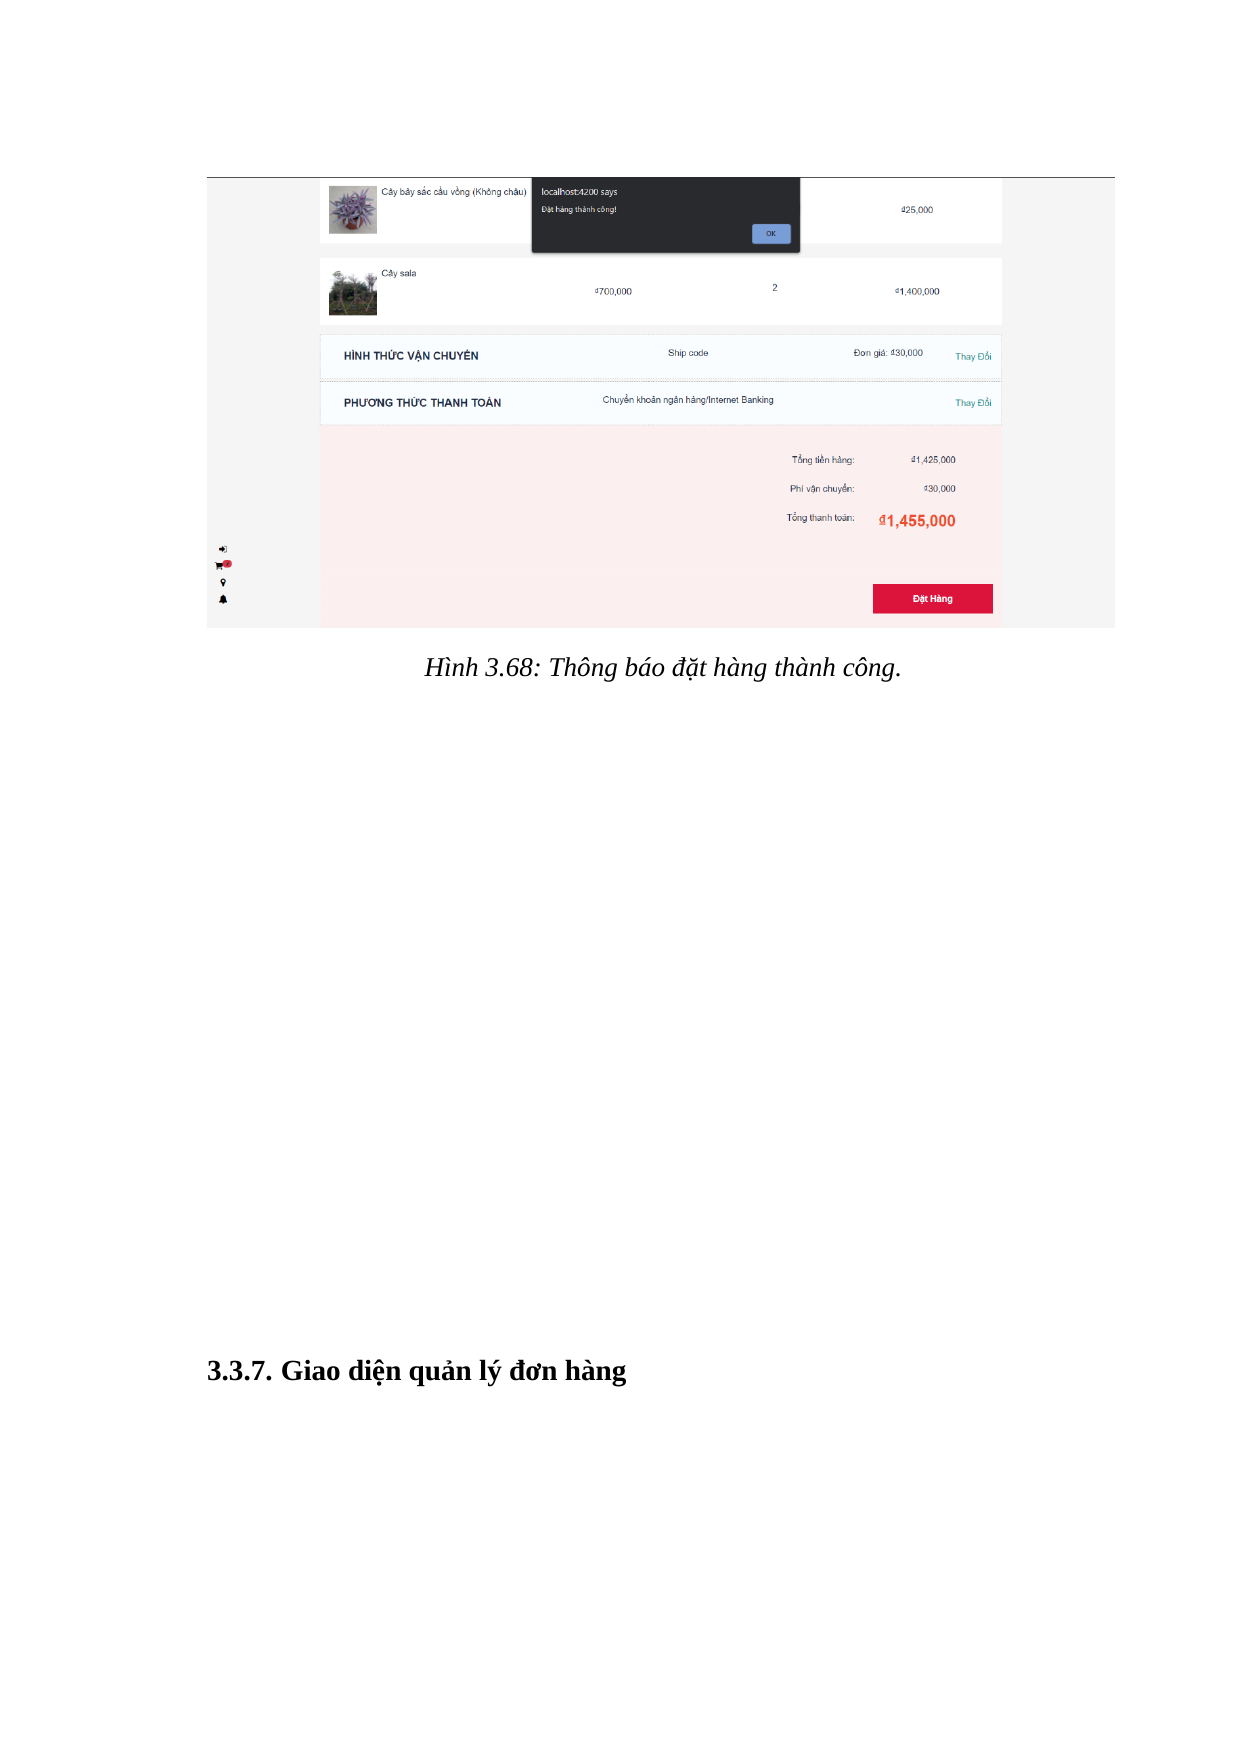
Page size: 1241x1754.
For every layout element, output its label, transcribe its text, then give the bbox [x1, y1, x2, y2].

picture [206, 177, 1115, 628]
list Giao diện quản lý đơn hàng [207, 1353, 1122, 1387]
text Hình 3.68: Thông báo đặt hàng thành công. [207, 651, 1122, 682]
